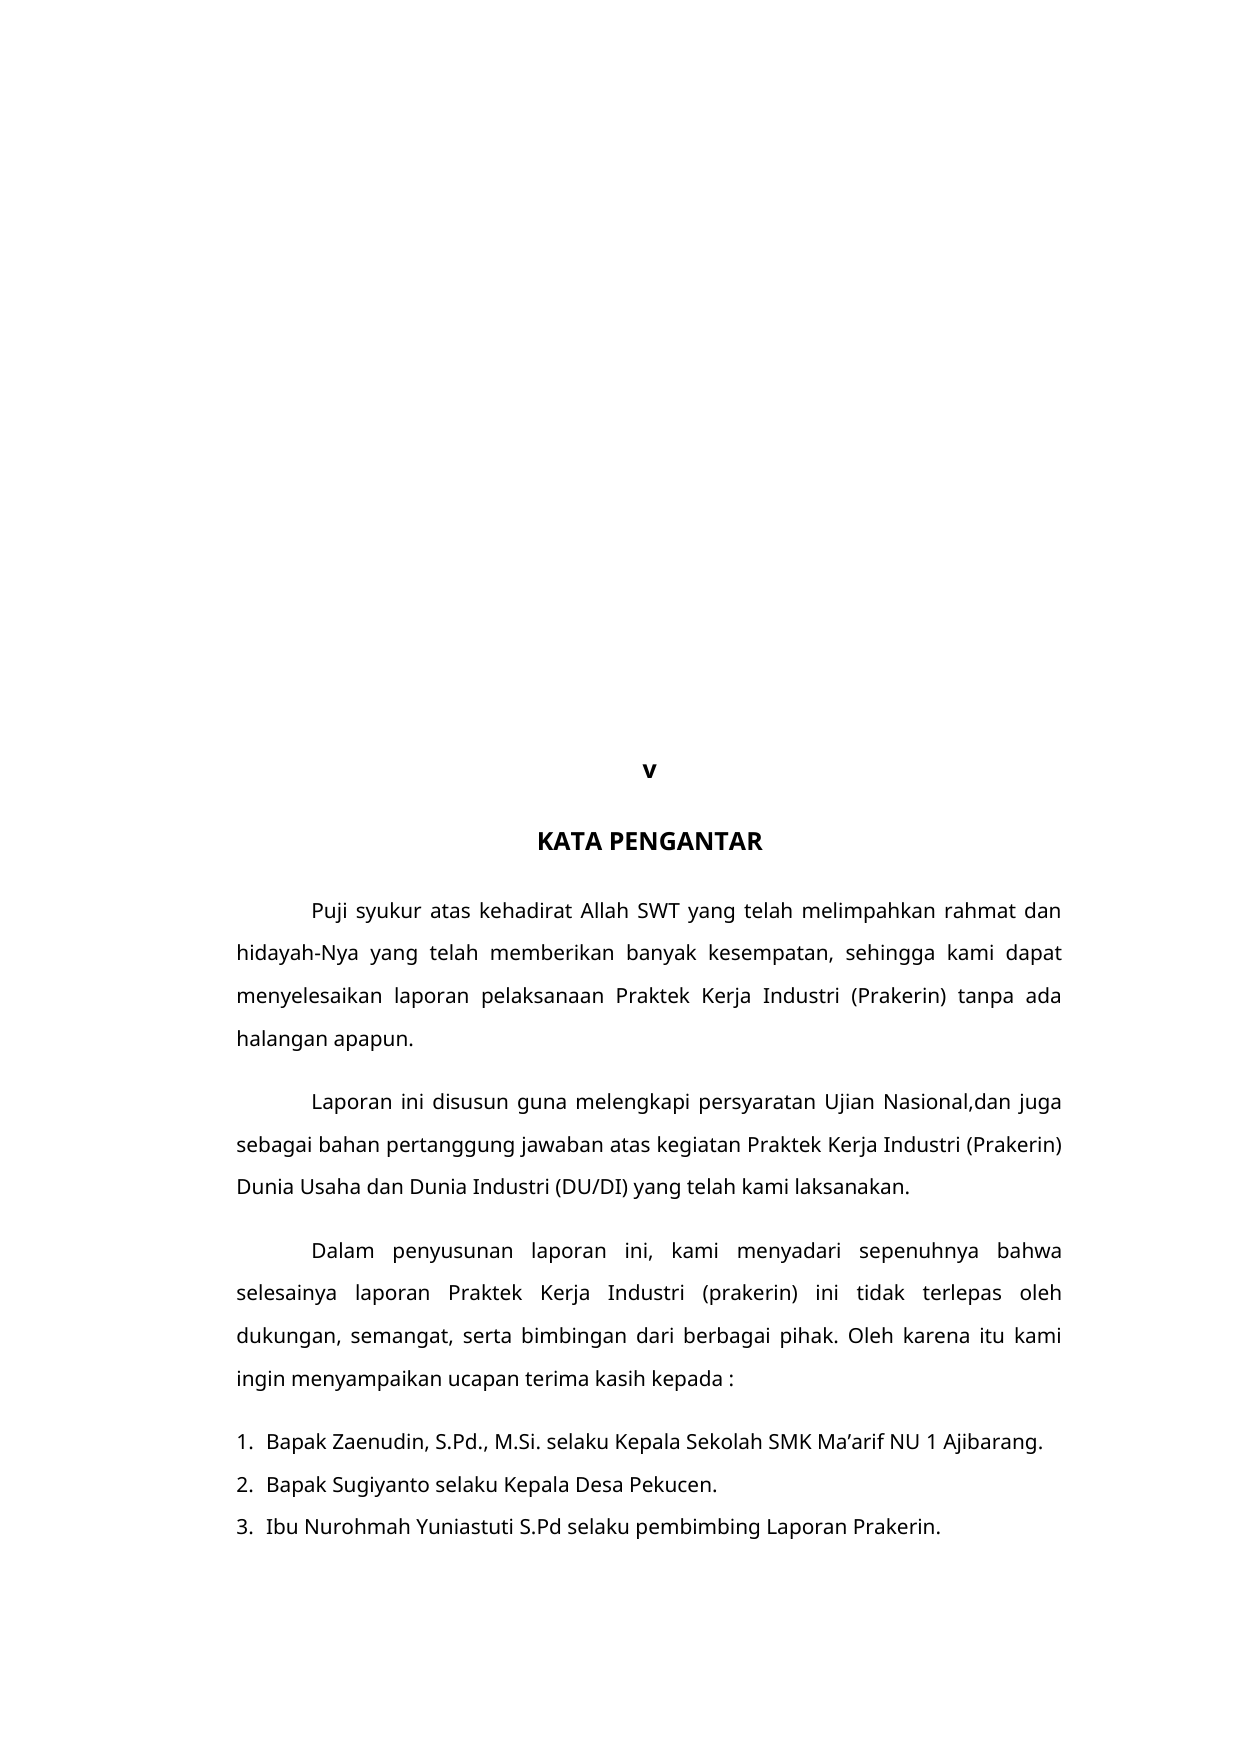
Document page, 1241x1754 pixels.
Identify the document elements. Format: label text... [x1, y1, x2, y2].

text KATA PENGANTAR [236, 824, 1063, 858]
list Ibu Nurohmah Yuniastuti S.Pd selaku pembimbing Laporan Prakerin. [236, 1512, 1063, 1541]
text Puji syukur atas kehadirat Allah SWT yang telah melimpahkan rahmat dan hidayah-Nya yang telah memberikan banyak kesempatan, sehingga kami dapat menyelesaikan laporan pelaksanaan Praktek Kerja Industri (Prakerin) tanpa ada halangan apapun. [236, 896, 1063, 1052]
text Laporan ini disusun guna melengkapi persyaratan Ujian Nasional,dan juga sebagai bahan pertanggung jawaban atas kegiatan Praktek Kerja Industri (Prakerin) Dunia Usaha dan Dunia Industri (DU/DI) yang telah kami laksanakan. [236, 1087, 1063, 1201]
list Bapak Sugiyanto selaku Kepala Desa Pekucen. [236, 1470, 1063, 1498]
text Dalam penyusunan laporan ini, kami menyadari sepenuhnya bahwa selesainya laporan Praktek Kerja Industri (prakerin) ini tidak terlepas oleh dukungan, semangat, serta bimbingan dari berbagai pihak. Oleh karena itu kami ingin menyampaikan ucapan terima kasih kepada : [236, 1236, 1063, 1392]
text v [236, 752, 1063, 786]
list Bapak Zaenudin, S.Pd., M.Si. selaku Kepala Sekolah SMK Ma’arif NU 1 Ajibarang. [236, 1427, 1063, 1456]
